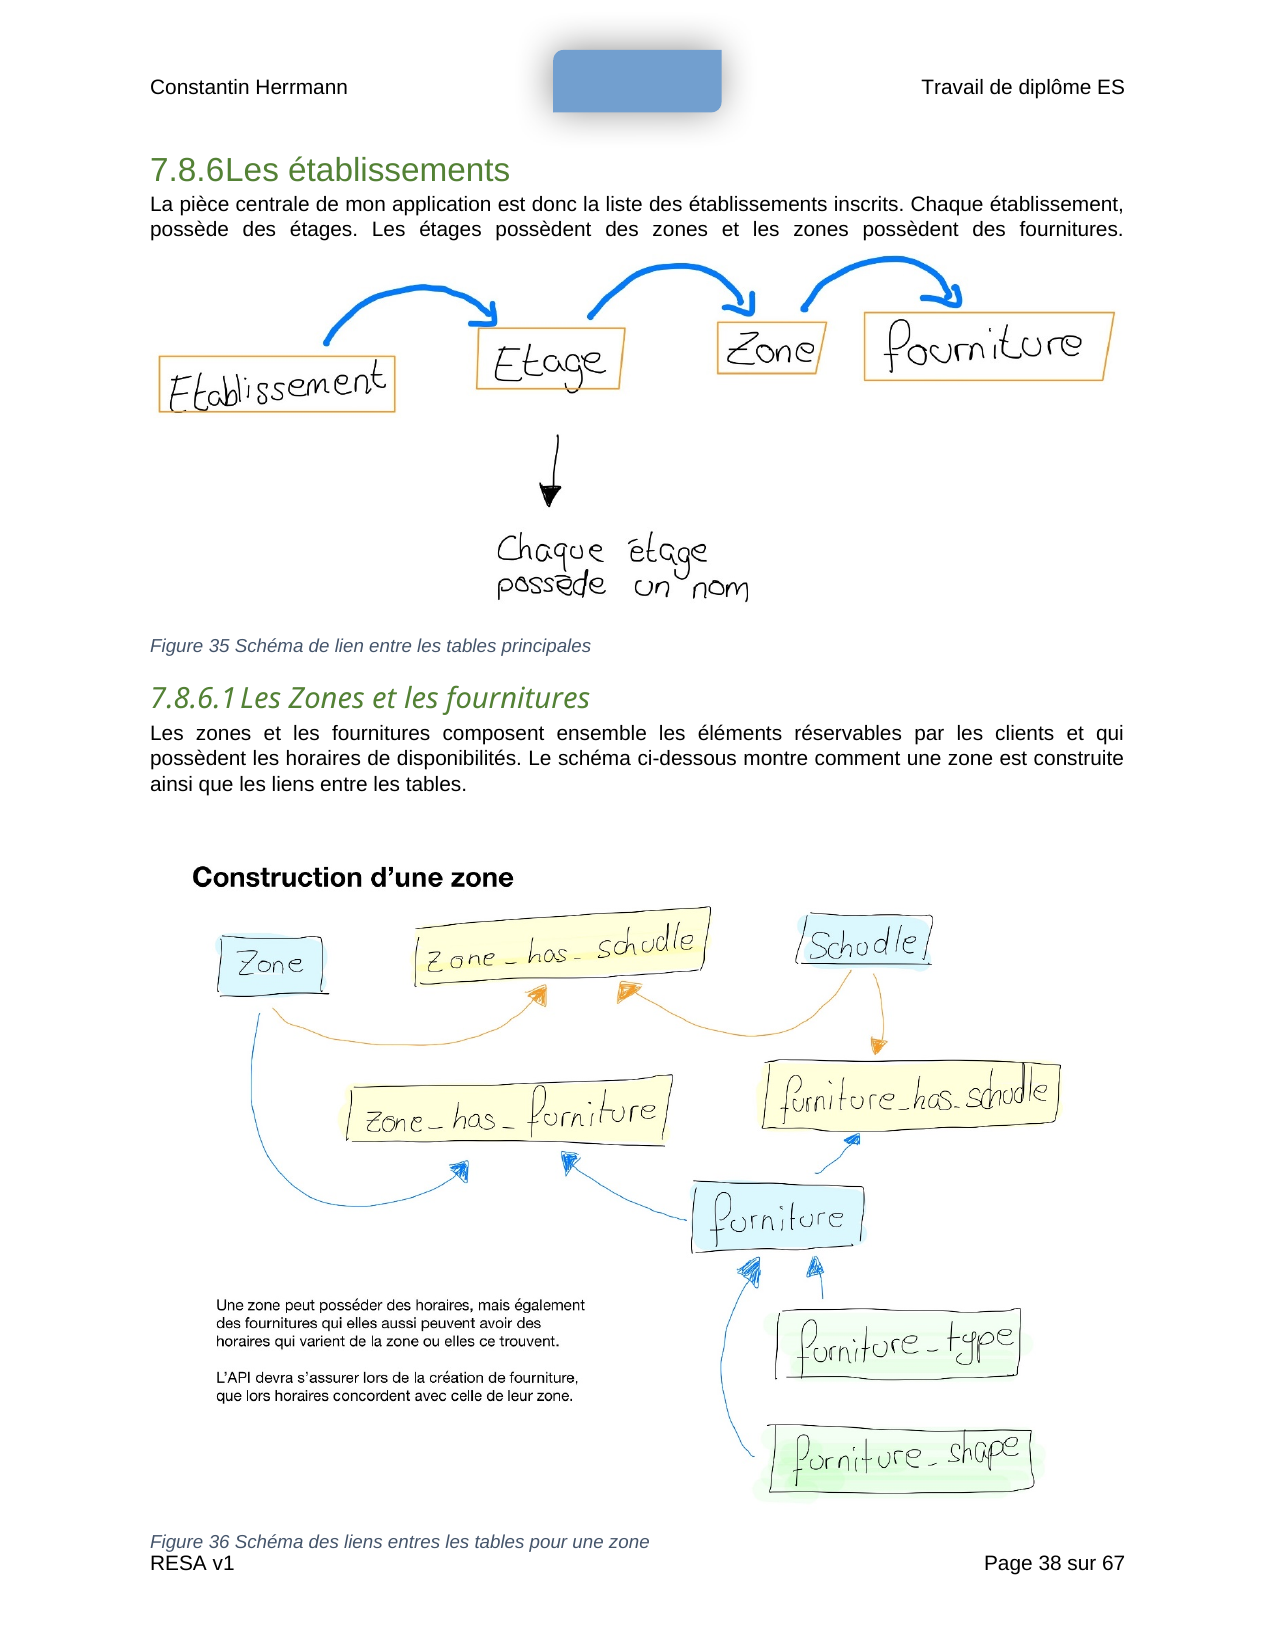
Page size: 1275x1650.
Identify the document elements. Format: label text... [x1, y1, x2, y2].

picture [150, 243, 1124, 617]
subtitle Les Zones et les fournitures [150, 678, 1125, 717]
subtitle Les établissements [150, 150, 1125, 188]
text Les zones et les fournitures composent ensemble les éléments réservables par les clients et qui possèdent les horaires de disponibilités. Le schéma ci-dessous montre comment une zone est construite ainsi que les liens entre les tables. [150, 720, 1125, 796]
text Figure 35 Schéma de lien entre les tables principales [150, 635, 1125, 657]
picture [151, 832, 1125, 1522]
